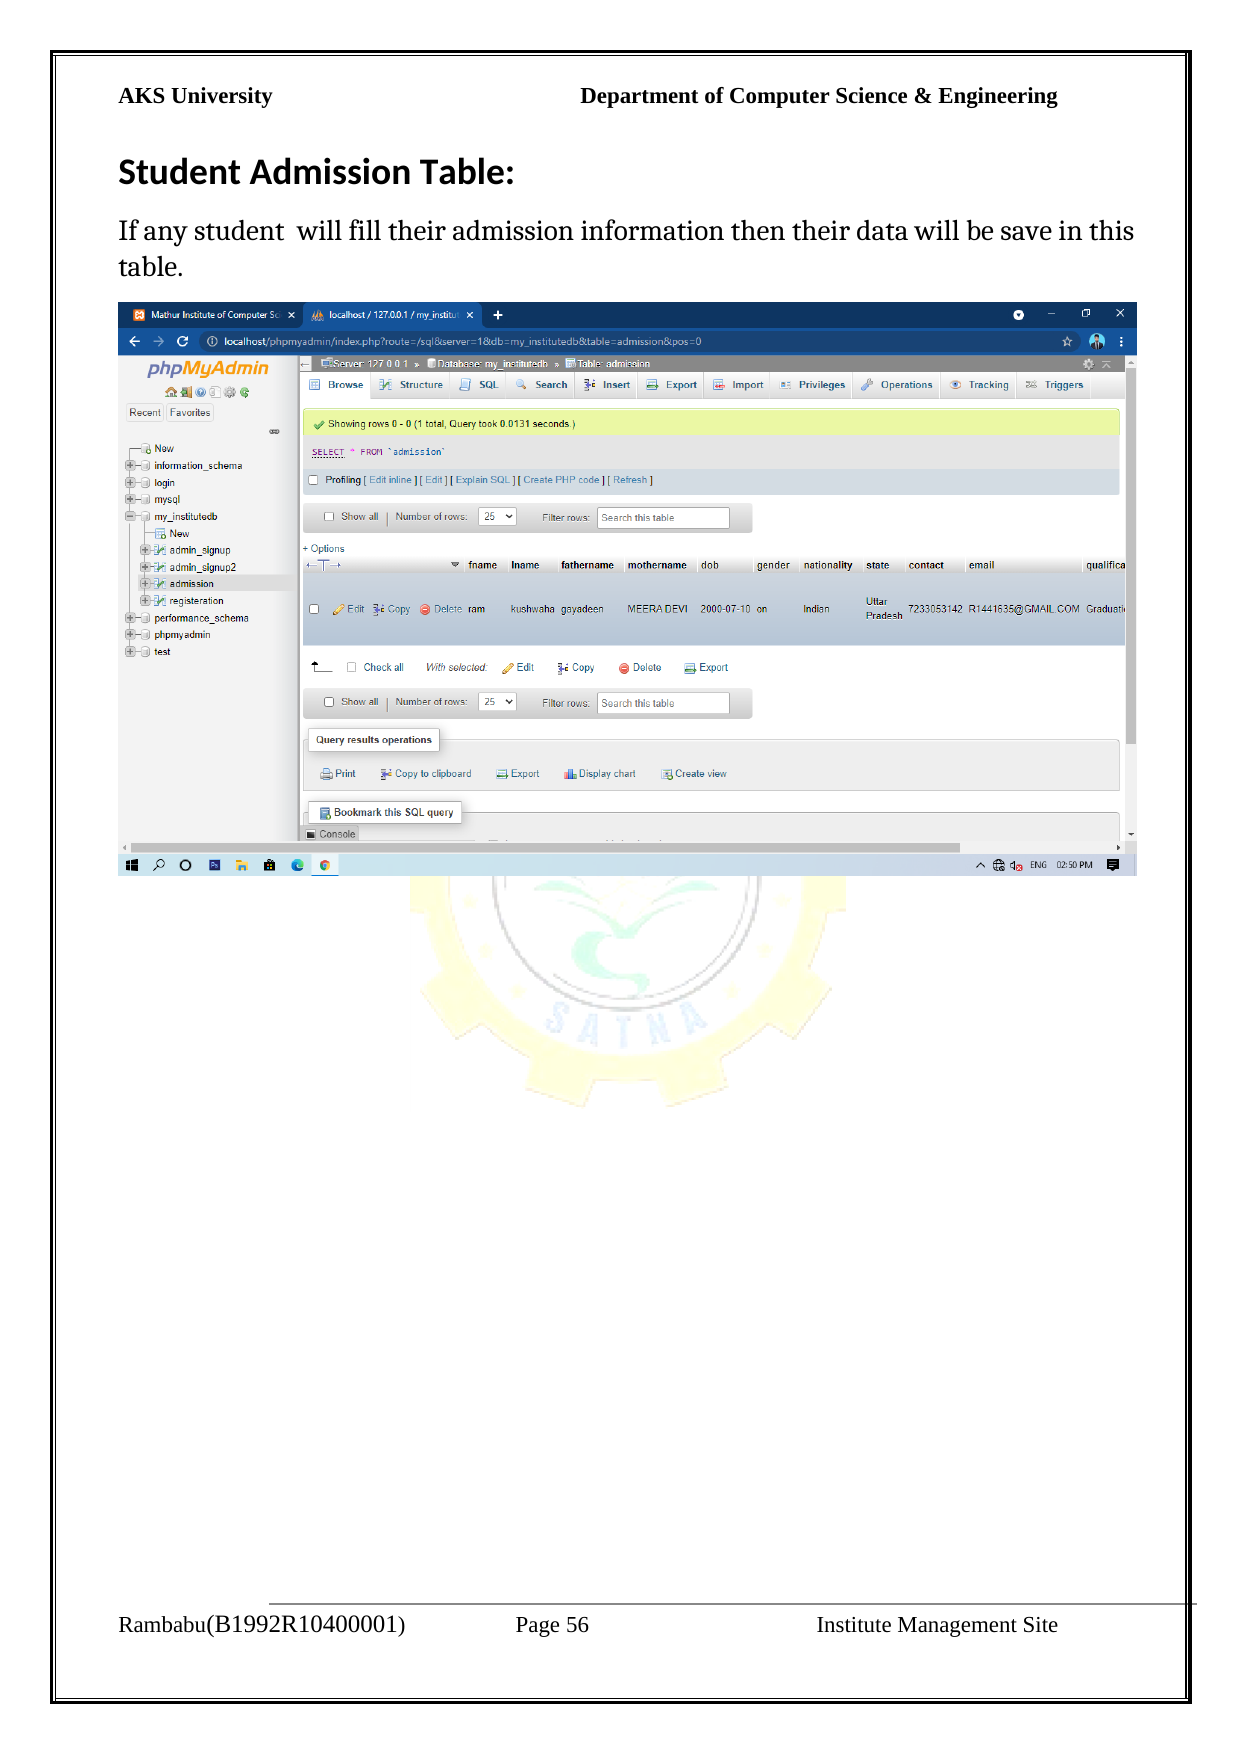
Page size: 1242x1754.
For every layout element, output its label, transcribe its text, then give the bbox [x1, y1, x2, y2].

text If any student will fill their admission information then their data will be save in this table. [118, 214, 1137, 283]
text Student Admission Table: [118, 148, 1137, 193]
picture [118, 302, 1137, 876]
